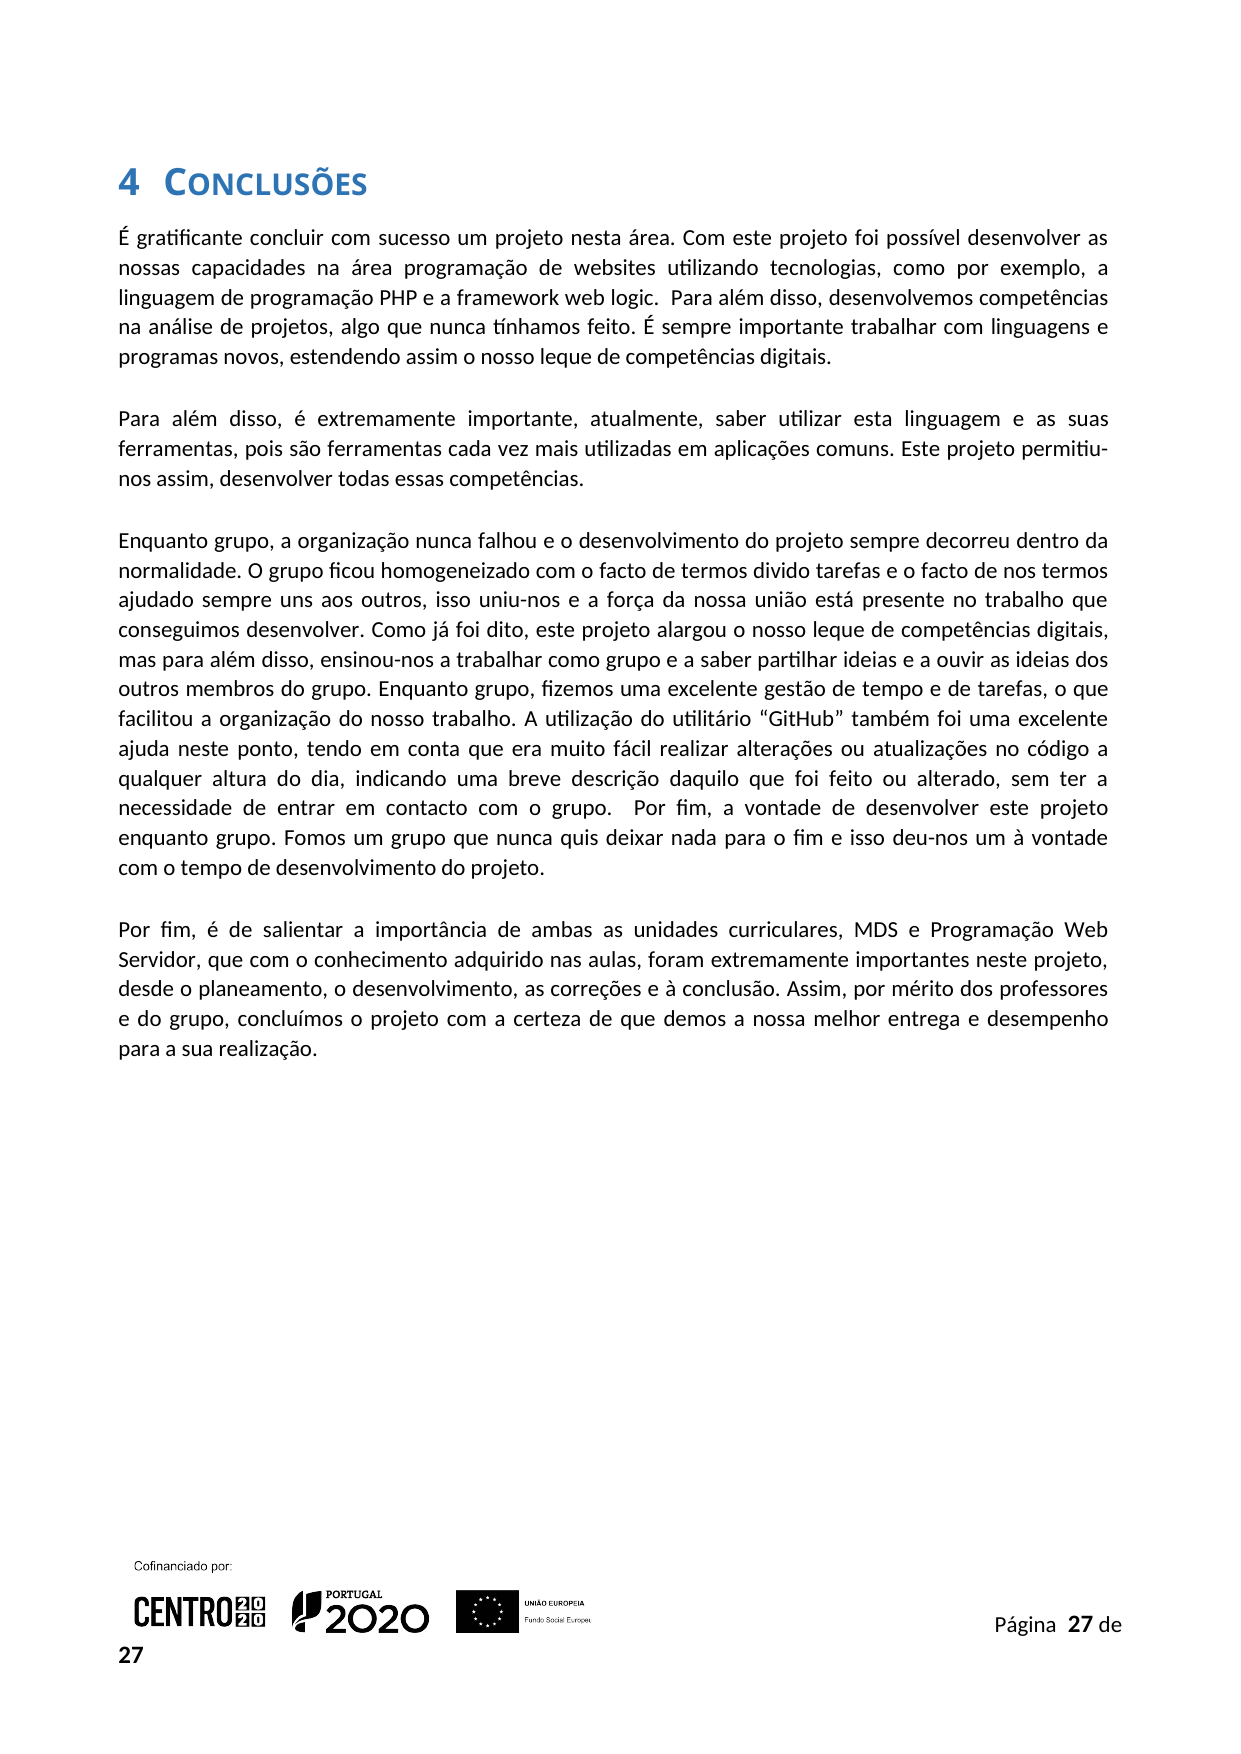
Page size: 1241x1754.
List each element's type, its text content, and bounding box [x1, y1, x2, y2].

text Por fim, é de salientar a importância de ambas as unidades curriculares, MDS e Programação Web Servidor, que com o conhecimento adquirido nas aulas, foram extremamente importantes neste projeto, desde o planeamento, o desenvolvimento, as correções e à conclusão. Assim, por mérito dos professores e do grupo, concluímos o projeto com a certeza de que demos a nossa melhor entrega e desempenho para a sua realização. [118, 915, 1111, 1062]
text Para além disso, é extremamente importante, atualmente, saber utilizar esta linguagem e as suas ferramentas, pois são ferramentas cada vez mais utilizadas em aplicações comuns. Este projeto permitiu-nos assim, desenvolver todas essas competências. [118, 404, 1111, 492]
text É gratificante concluir com sucesso um projeto nesta área. Com este projeto foi possível desenvolver as nossas capacidades na área programação de websites utilizando tecnologias, como por exemplo, a linguagem de programação PHP e a framework web logic. Para além disso, desenvolvemos competências na análise de projetos, algo que nunca tínhamos feito. É sempre importante trabalhar com linguagens e programas novos, estendendo assim o nosso leque de competências digitais. [118, 223, 1111, 370]
text Enquanto grupo, a organização nunca falhou e o desenvolvimento do projeto sempre decorreu dentro da normalidade. O grupo ficou homogeneizado com o facto de termos divido tarefas e o facto de nos termos ajudado sempre uns aos outros, isso uniu-nos e a força da nossa união está presente no trabalho que conseguimos desenvolver. Como já foi dito, este projeto alargou o nosso leque de competências digitais, mas para além disso, ensinou-nos a trabalhar como grupo e a saber partilhar ideias e a ouvir as ideias dos outros membros do grupo. Enquanto grupo, fizemos uma excelente gestão de tempo e de tarefas, o que facilitou a organização do nosso trabalho. A utilização do utilitário “GitHub” também foi uma excelente ajuda neste ponto, tendo em conta que era muito fácil realizar alterações ou atualizações no código a qualquer altura do dia, indicando uma breve descrição daquilo que foi feito ou alterado, sem ter a necessidade de entrar em contacto com o grupo. Por fim, a vontade de desenvolver este projeto enquanto grupo. Fomos um grupo que nunca quis deixar nada para o fim e isso deu-nos um à vontade com o tempo de desenvolvimento do projeto. [118, 526, 1111, 881]
subtitle Conclusões [118, 156, 1122, 207]
picture [134, 1561, 592, 1633]
